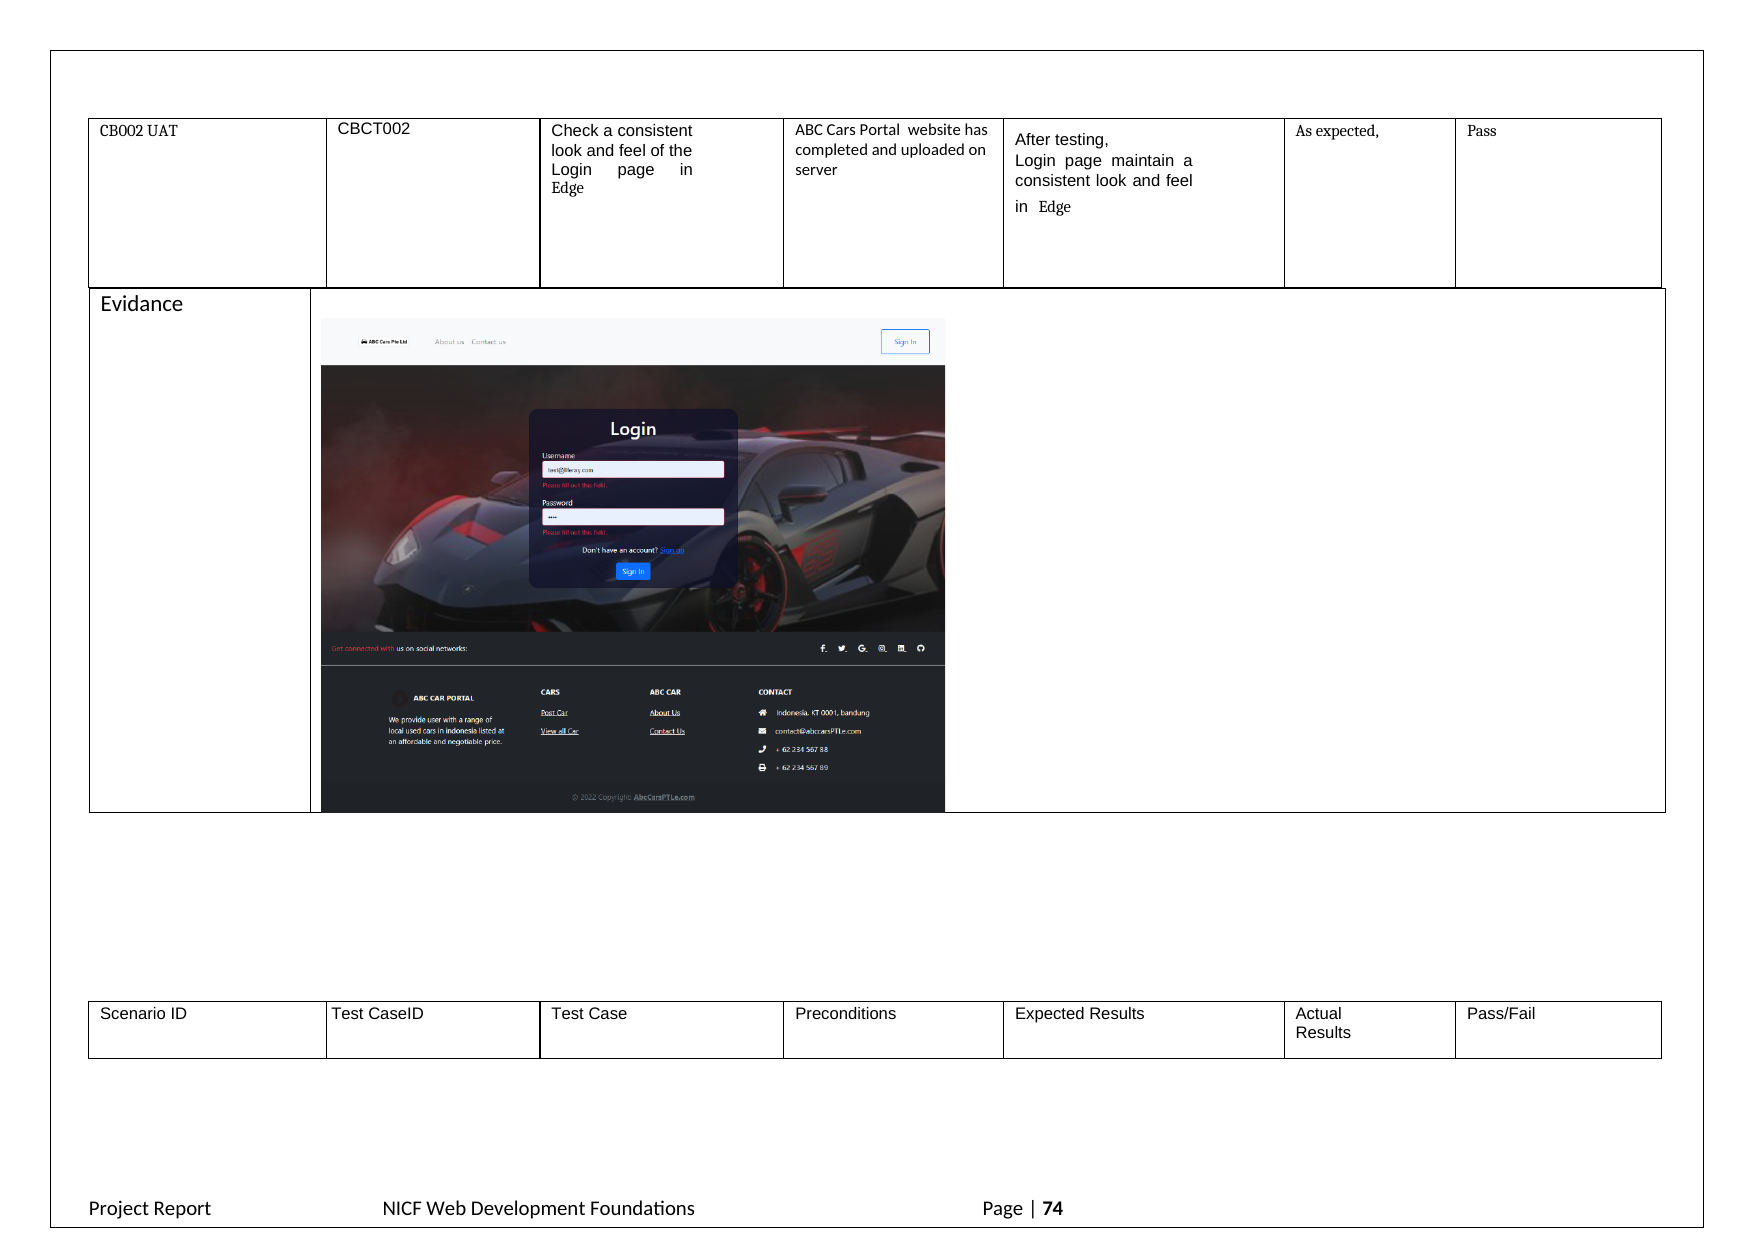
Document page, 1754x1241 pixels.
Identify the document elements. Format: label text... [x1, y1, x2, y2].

table_header Preconditions [784, 1002, 1003, 1057]
table_header Pass/Fail [1456, 1002, 1661, 1057]
table_cell ABC Cars Portal website has completed and uploaded on server [784, 119, 1003, 287]
table_header Scenario ID [89, 1002, 326, 1057]
table_header Test Case [541, 1002, 783, 1057]
table_cell Check a consistent look and feel of the Login page in Edge [541, 119, 783, 287]
table_header Test CaseID [327, 1002, 539, 1057]
table_cell Pass [1456, 119, 1661, 287]
table_cell As expected, [1285, 119, 1455, 287]
table_cell CBCT002 [327, 119, 539, 287]
table_cell After testing, Login page maintain a consistent look and feel in Edge [1004, 119, 1284, 287]
table_cell CB002 UAT [89, 119, 326, 287]
table_header Expected Results [1004, 1002, 1284, 1057]
picture [321, 318, 946, 813]
table_header Evidance [90, 289, 310, 812]
table_header [311, 289, 1665, 812]
table_header Actual Results [1285, 1002, 1455, 1057]
